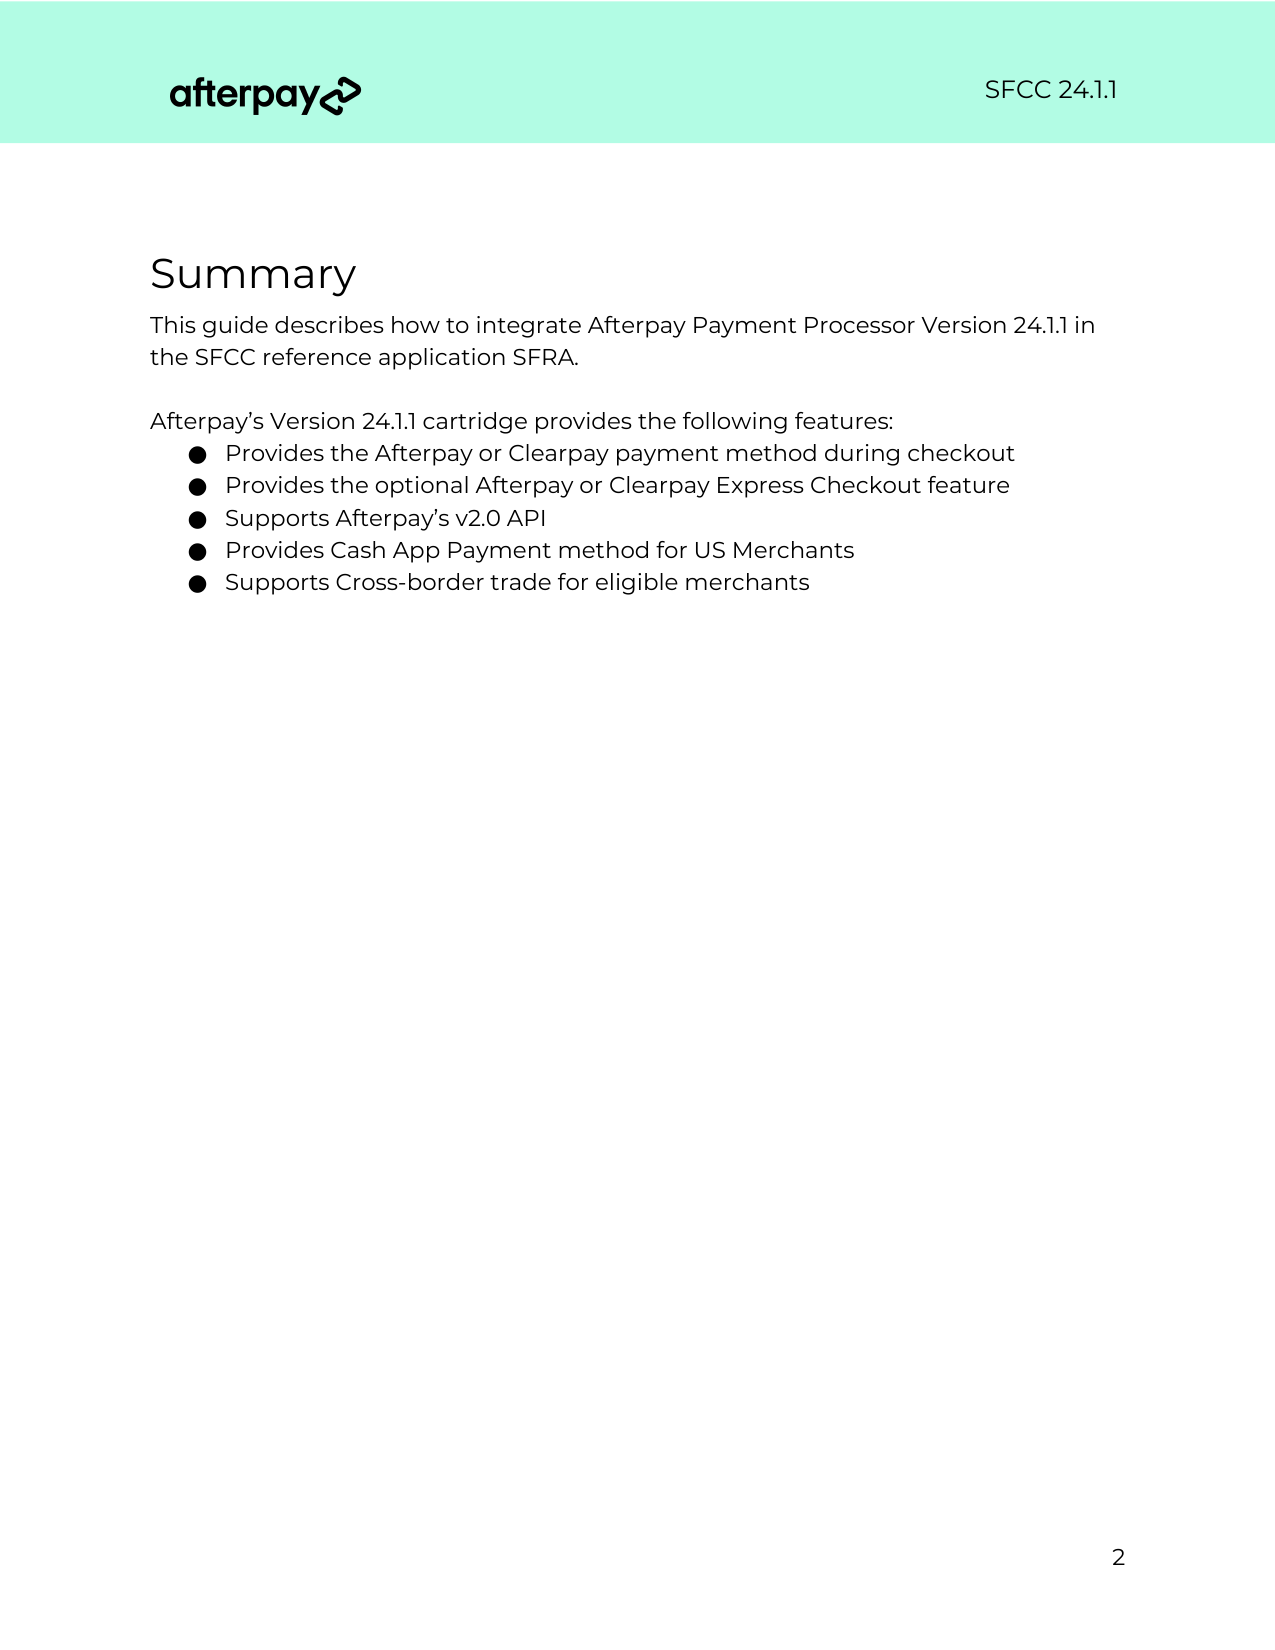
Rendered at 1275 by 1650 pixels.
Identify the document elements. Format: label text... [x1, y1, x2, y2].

subtitle Summary [150, 248, 1125, 299]
list Provides the optional Afterpay or Clearpay Express Checkout feature [187, 472, 1125, 499]
list Supports Afterpay’s v2.0 API [187, 504, 1125, 532]
list Provides Cash App Payment method for US Merchants [187, 536, 1125, 564]
text Afterpay’s Version 24.1.1 cartridge provides the following features: [150, 375, 1125, 435]
list Provides the Afterpay or Clearpay payment method during checkout [187, 439, 1125, 467]
list Supports Cross-border trade for eligible merchants [187, 568, 1125, 596]
text This guide describes how to integrate Afterpay Payment Processor Version 24.1.1 in the SFCC reference application SFRA. [150, 311, 1125, 371]
picture [134, 48, 397, 144]
